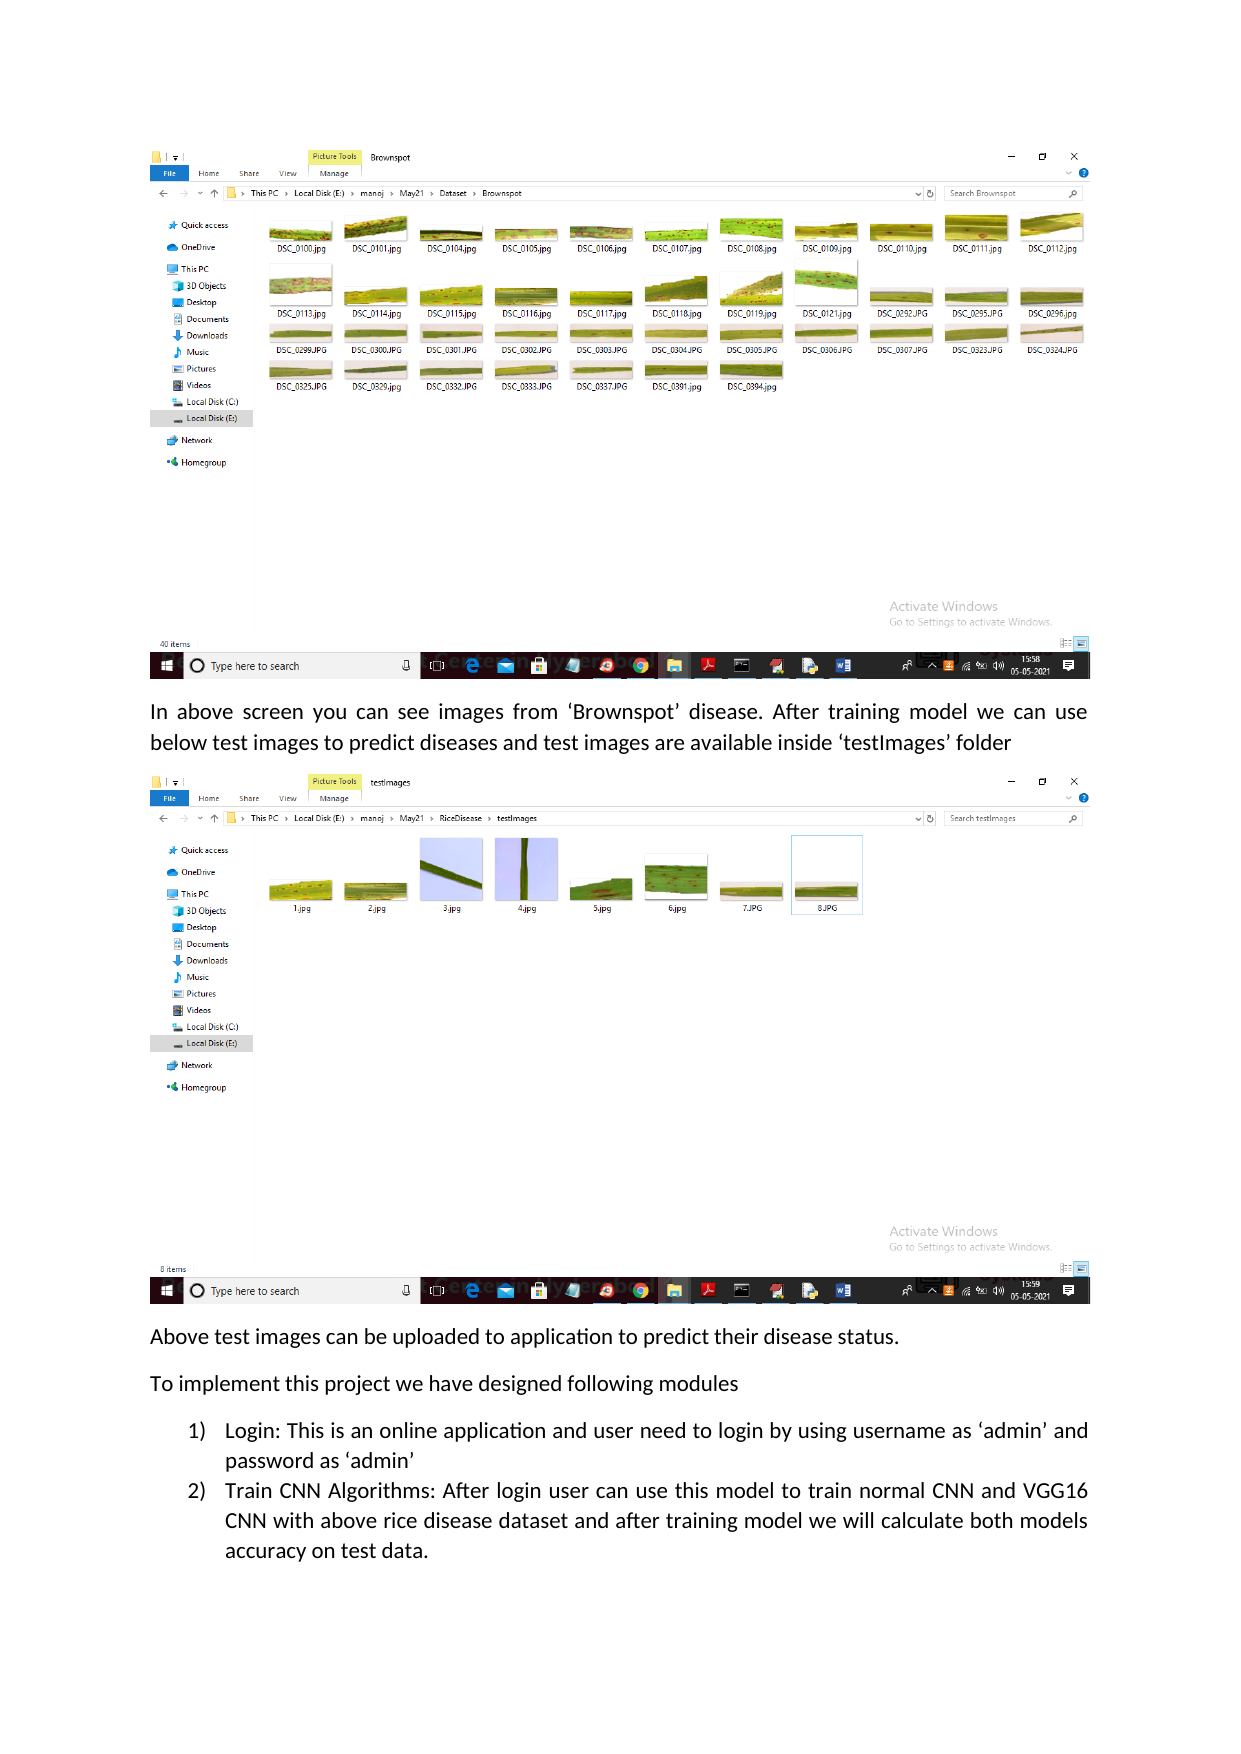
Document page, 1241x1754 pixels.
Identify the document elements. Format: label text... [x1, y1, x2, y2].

list Train CNN Algorithms: After login user can use this model to train normal CNN and VGG16 CNN with above rice disease dataset and after training model we will calculate both models accuracy on test data. [187, 1476, 1090, 1565]
picture [150, 150, 1091, 679]
text To implement this project we have designed following modules [150, 1369, 1090, 1397]
list Login: This is an online application and user need to login by using username as ‘admin’ and password as ‘admin’ [187, 1416, 1090, 1474]
text Above test images can be uploaded to application to predict their disease status. [150, 1322, 1090, 1350]
picture [150, 774, 1091, 1304]
text In above screen you can see images from ‘Brownspot’ disease. After training model we can use below test images to predict diseases and test images are available inside ‘testImages’ folder [150, 697, 1090, 756]
